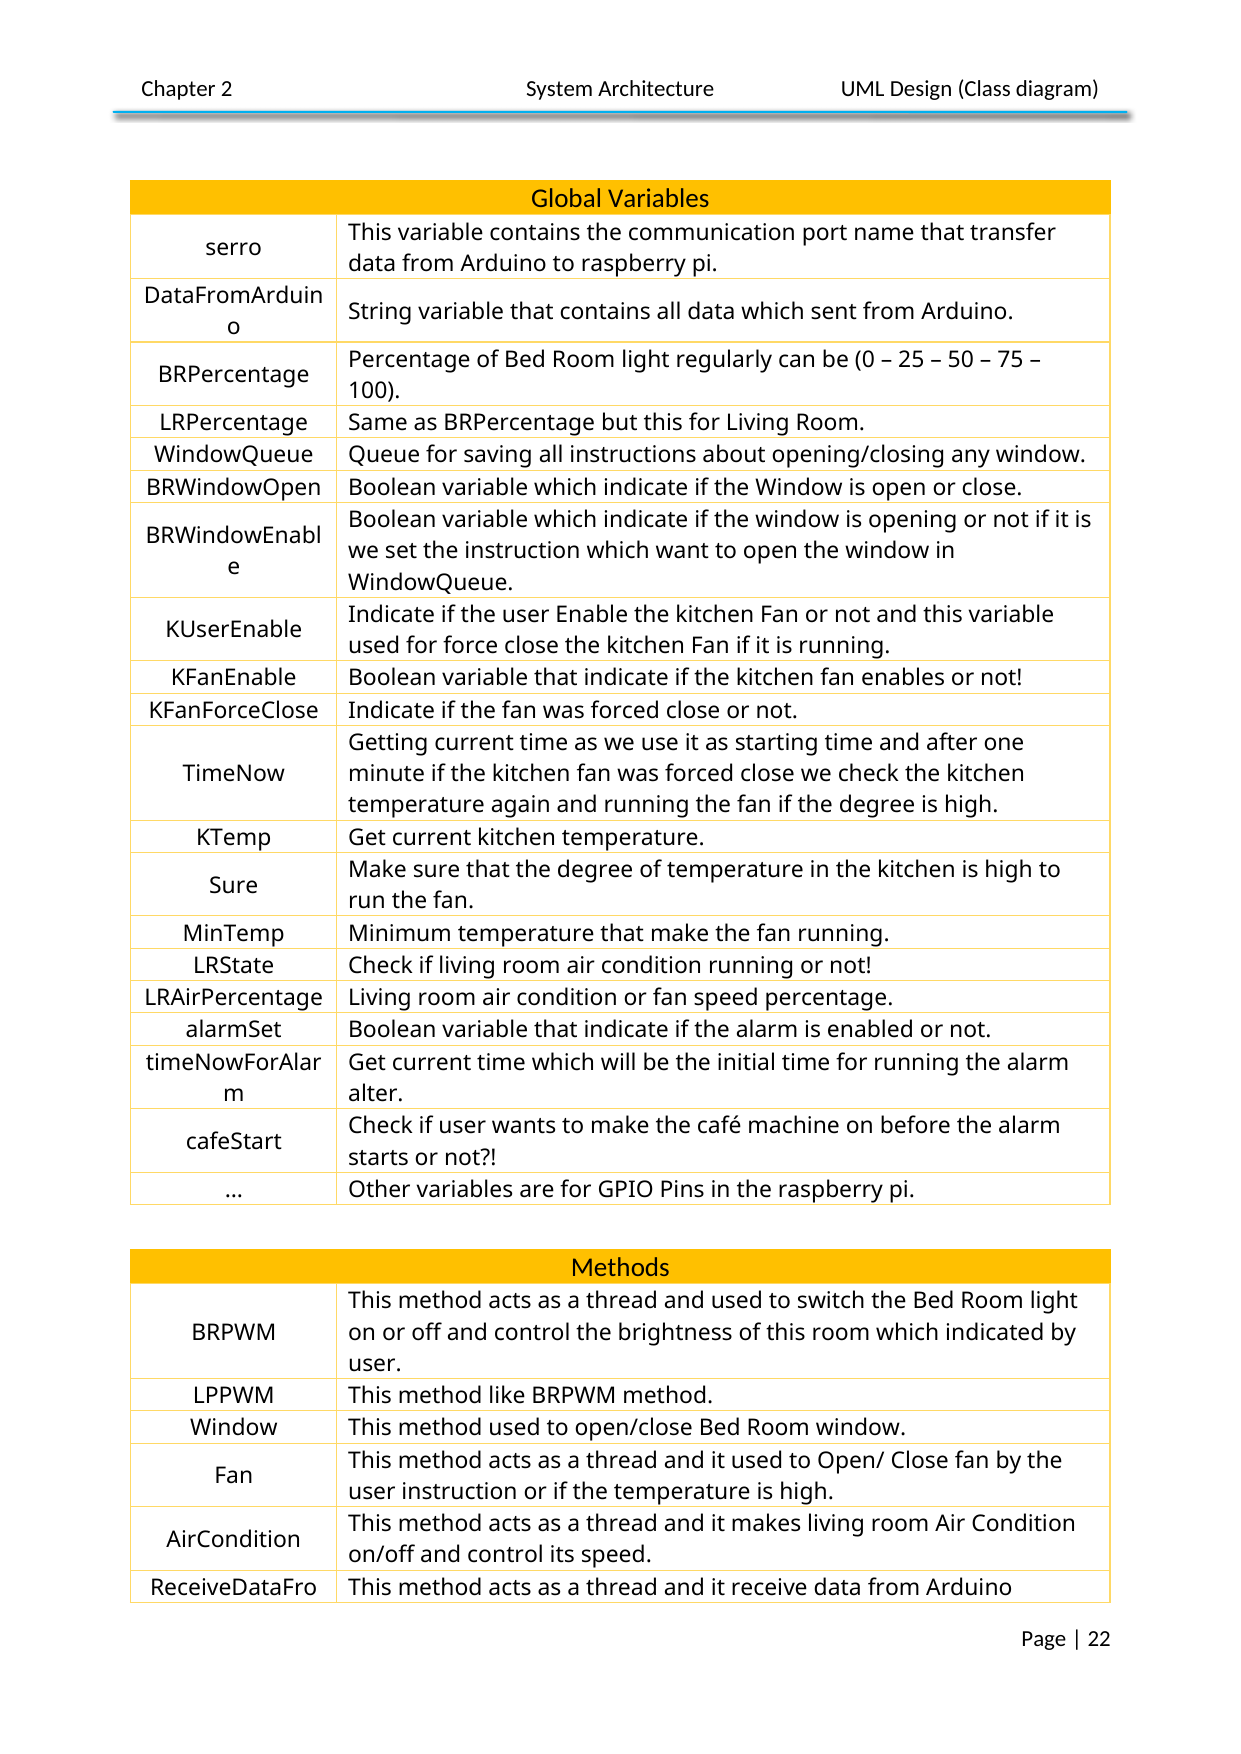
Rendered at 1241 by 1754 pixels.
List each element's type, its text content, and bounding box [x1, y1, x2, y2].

table_cell LPPWM [131, 1379, 336, 1410]
table_cell Check if user wants to make the café machine on before the alarm starts or not?! [337, 1109, 1109, 1172]
table_cell KUserEnable [131, 598, 336, 660]
table_cell TimeNow [131, 726, 336, 819]
table_header Methods [131, 1250, 1109, 1283]
table_cell Sure [131, 853, 336, 915]
table_cell AirCondition [131, 1507, 336, 1569]
table_cell Make sure that the degree of temperature in the kitchen is high to run the fan. [337, 853, 1109, 915]
table_cell This method acts as a thread and it makes living room Air Condition on/off and control its speed. [337, 1507, 1109, 1569]
table_cell LRState [131, 949, 336, 980]
table_cell BRWindowOpen [131, 471, 336, 502]
table_cell KFanEnable [131, 661, 336, 692]
table_cell LRPercentage [131, 406, 336, 437]
table_cell BRWindowEnable [131, 503, 336, 597]
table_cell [131, 1571, 336, 1602]
table_cell This method acts as a thread and used to switch the Bed Room light on or off and control the brightness of this room which indicated by user. [337, 1284, 1109, 1378]
table_cell Minimum temperature that make the fan running. [337, 916, 1109, 948]
table_cell Get current time which will be the initial time for running the alarm alter. [337, 1046, 1109, 1108]
table_cell Window [131, 1411, 336, 1442]
table_cell This variable contains the communication port name that transfer data from Arduino to raspberry pi. [337, 215, 1109, 278]
table_cell Living room air condition or fan speed percentage. [337, 981, 1109, 1012]
table_cell Queue for saving all instructions about opening/closing any window. [337, 438, 1109, 469]
table_cell alarmSet [131, 1013, 336, 1044]
table_cell … [131, 1173, 336, 1204]
table_cell cafeStart [131, 1109, 336, 1172]
table_cell Boolean variable that indicate if the alarm is enabled or not. [337, 1013, 1109, 1044]
table_cell Boolean variable that indicate if the kitchen fan enables or not! [337, 661, 1109, 692]
table_cell BRPercentage [131, 343, 336, 405]
table_cell String variable that contains all data which sent from Arduino. [337, 279, 1109, 341]
table_cell Boolean variable which indicate if the window is opening or not if it is we set the instruction which want to open the window in WindowQueue. [337, 503, 1109, 597]
table_cell LRAirPercentage [131, 981, 336, 1012]
table_cell WindowQueue [131, 438, 336, 469]
table_cell This method like BRPWM method. [337, 1379, 1109, 1410]
table_cell Indicate if the fan was forced close or not. [337, 694, 1109, 725]
table_cell Check if living room air condition running or not! [337, 949, 1109, 980]
table_cell This method used to open/close Bed Room window. [337, 1411, 1109, 1442]
table_cell DataFromArduino [131, 279, 336, 341]
table_cell This method acts as a thread and it used to Open/ Close fan by the user instruction or if the temperature is high. [337, 1444, 1109, 1506]
table_cell Boolean variable which indicate if the Window is open or close. [337, 471, 1109, 502]
table_cell serro [131, 215, 336, 278]
table_cell Other variables are for GPIO Pins in the raspberry pi. [337, 1173, 1109, 1204]
table_cell MinTemp [131, 916, 336, 948]
table_cell BRPWM [131, 1284, 336, 1378]
table_cell Percentage of Bed Room light regularly can be (0 – 25 – 50 – 75 – 100). [337, 343, 1109, 405]
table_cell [337, 1571, 1109, 1602]
table_cell Get current kitchen temperature. [337, 821, 1109, 852]
table_cell Same as BRPercentage but this for Living Room. [337, 406, 1109, 437]
table_cell Getting current time as we use it as starting time and after one minute if the kitchen fan was forced close we check the kitchen temperature again and running the fan if the degree is high. [337, 726, 1109, 819]
table_header Global Variables [131, 181, 1109, 214]
table_cell Fan [131, 1444, 336, 1506]
table_cell KFanForceClose [131, 694, 336, 725]
table_cell timeNowForAlarm [131, 1046, 336, 1108]
table_cell KTemp [131, 821, 336, 852]
table_cell Indicate if the user Enable the kitchen Fan or not and this variable used for force close the kitchen Fan if it is running. [337, 598, 1109, 660]
